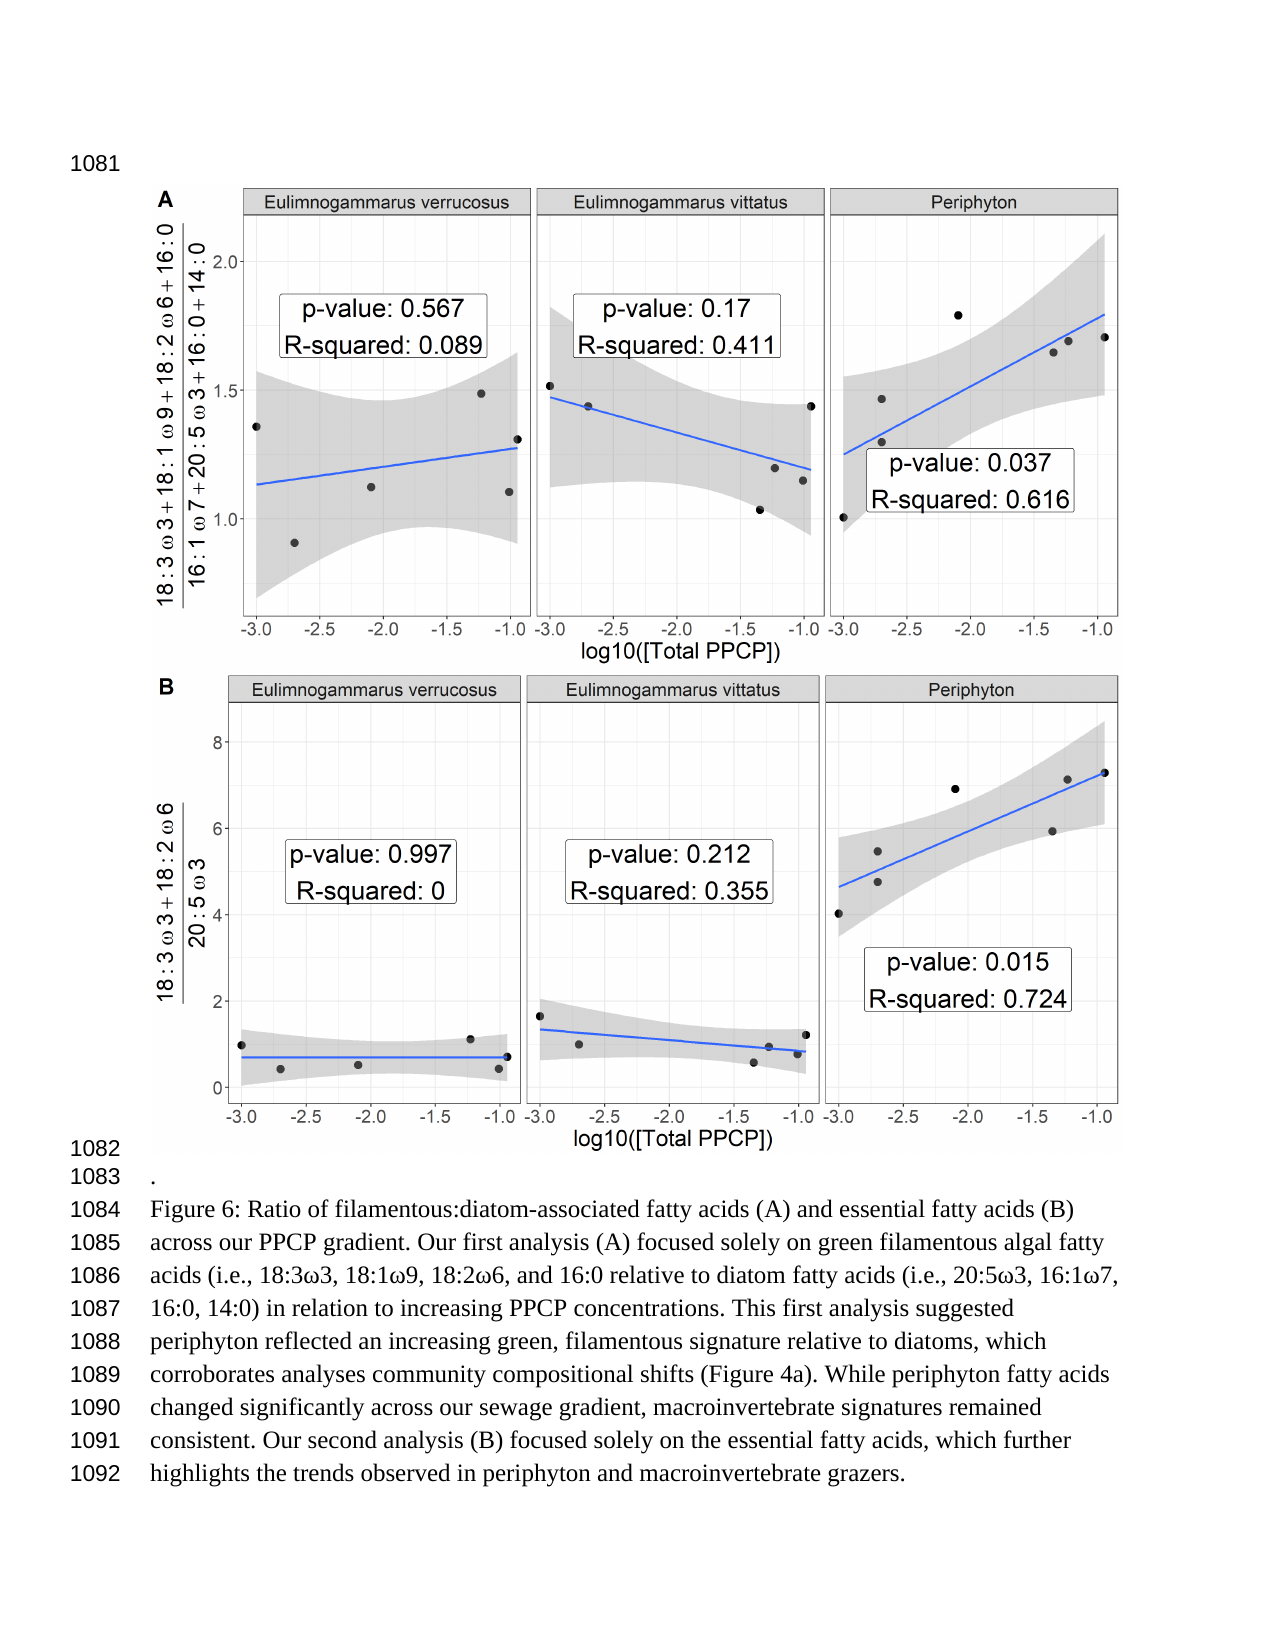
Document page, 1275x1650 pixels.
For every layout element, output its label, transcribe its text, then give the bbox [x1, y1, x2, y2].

text Figure 6: Ratio of filamentous:diatom-associated fatty acids (A) and essential fatty acids (B) across our PPCP gradient. Our first analysis (A) focused solely on green filamentous algal fatty acids (i.e., 18:3ω3, 18:1ω9, 18:2ω6, and 16:0 relative to diatom fatty acids (i.e., 20:5ω3, 16:1ω7, 16:0, 14:0) in relation to increasing PPCP concentrations. This first analysis suggested periphyton reflected an increasing green, filamentous signature relative to diatoms, which corroborates analyses community compositional shifts (Figure 4a). While periphyton fatty acids changed significantly across our sewage gradient, macroinvertebrate signatures remained consistent. Our second analysis (B) focused solely on the essential fatty acids, which further highlights the trends observed in periphyton and macroinvertebrate grazers. [150, 1194, 1125, 1487]
picture [150, 183, 1124, 1157]
